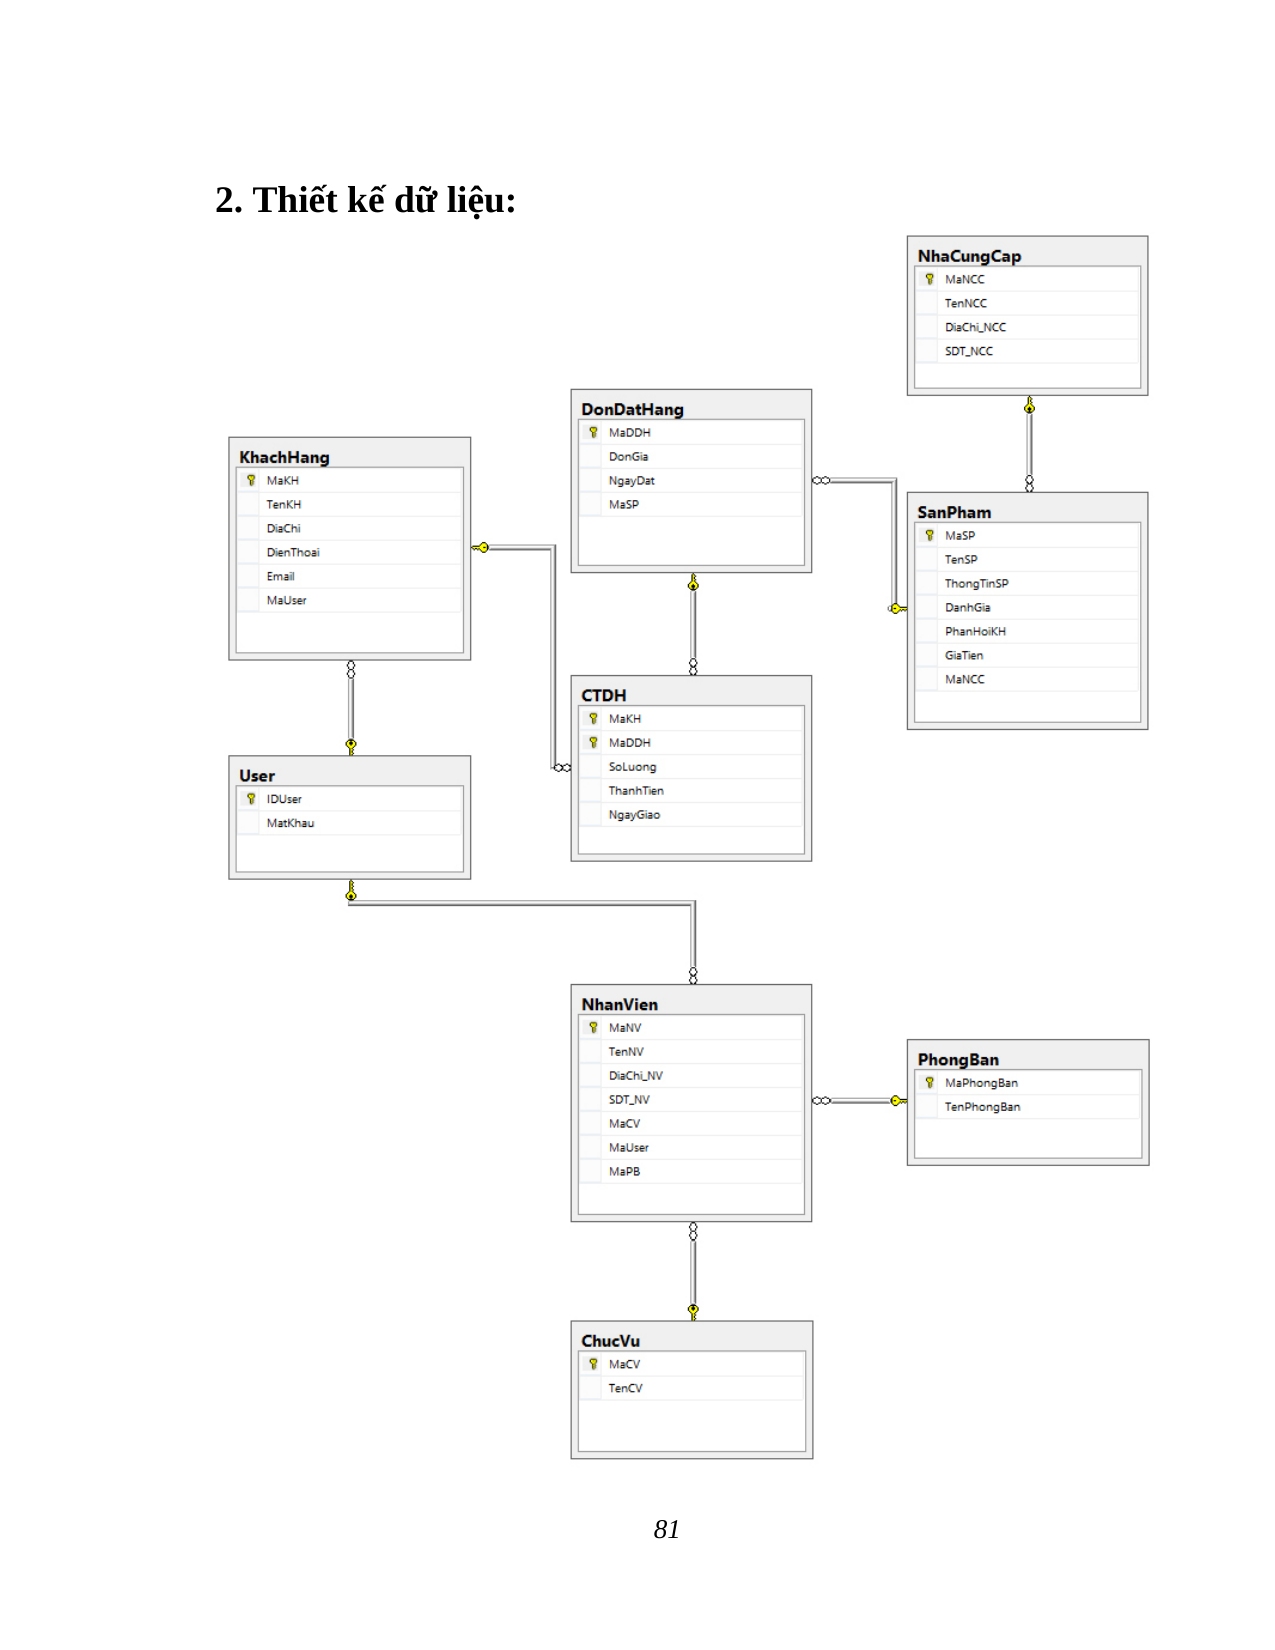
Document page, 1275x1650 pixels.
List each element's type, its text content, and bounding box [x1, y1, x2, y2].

subtitle Thiết kế dữ liệu: [215, 177, 1157, 220]
picture [177, 232, 1157, 1475]
